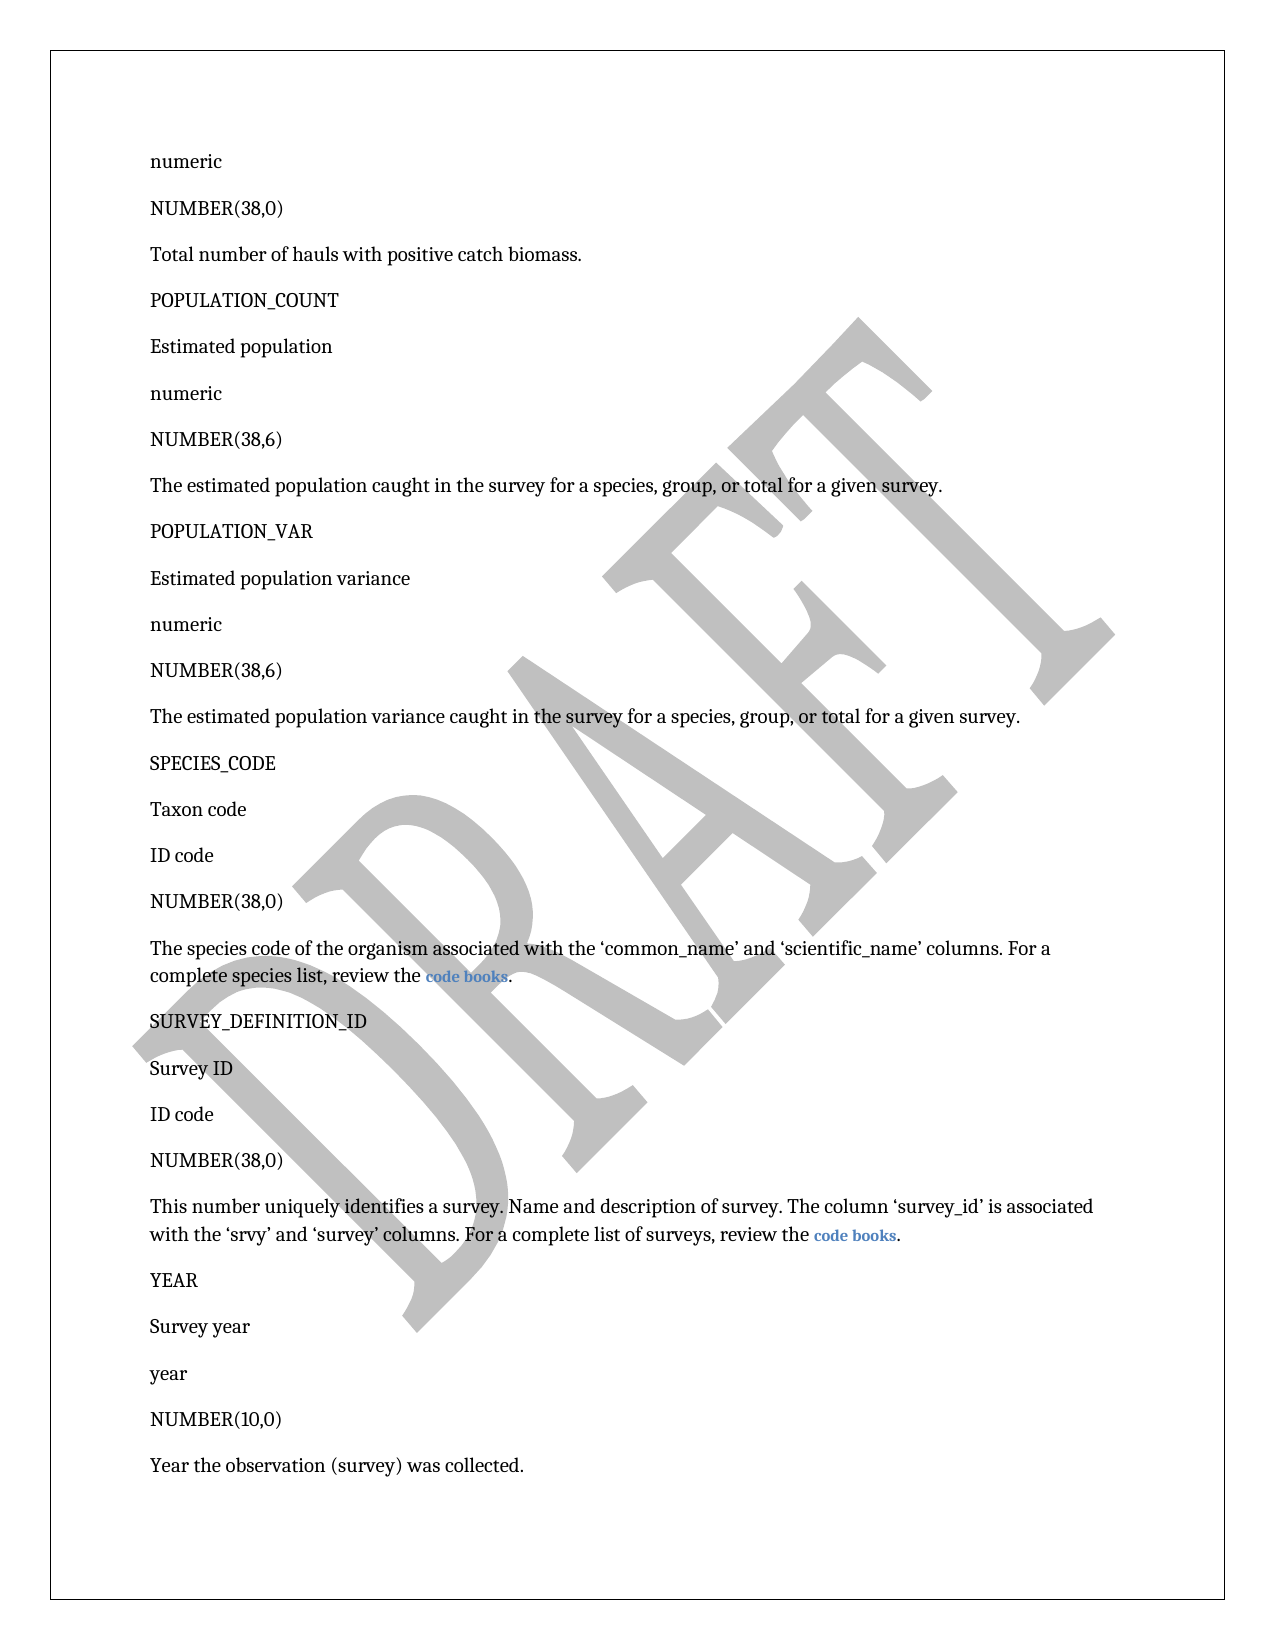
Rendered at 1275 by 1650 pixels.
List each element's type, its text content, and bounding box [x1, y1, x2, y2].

text ID code [150, 844, 1125, 868]
text Total number of hauls with positive catch biomass. [150, 242, 1125, 266]
text numeric [150, 381, 1125, 405]
text NUMBER(38,6) [150, 427, 1125, 451]
text YEAR [150, 1269, 1125, 1293]
text Estimated population [150, 335, 1125, 359]
text ID code [150, 1102, 1125, 1126]
text The estimated population variance caught in the survey for a species, group, or total for a given survey. [150, 705, 1125, 729]
text Survey ID [150, 1056, 1125, 1080]
text Estimated population variance [150, 566, 1125, 590]
text NUMBER(10,0) [150, 1407, 1125, 1431]
text NUMBER(38,0) [150, 890, 1125, 914]
text numeric [150, 612, 1125, 636]
text POPULATION_VAR [150, 520, 1125, 544]
text SPECIES_CODE [150, 751, 1125, 775]
text The estimated population caught in the survey for a species, group, or total for a given survey. [150, 474, 1125, 498]
text NUMBER(38,0) [150, 1149, 1125, 1173]
text Survey year [150, 1315, 1125, 1339]
text This number uniquely identifies a survey. Name and description of survey. The column ‘survey_id’ is associated with the ‘srvy’ and ‘survey’ columns. For a complete list of surveys, review the code books. [150, 1195, 1125, 1246]
text numeric [150, 150, 1125, 174]
text Year the observation (survey) was collected. [150, 1454, 1125, 1478]
text year [150, 1361, 1125, 1385]
text SURVEY_DEFINITION_ID [150, 1010, 1125, 1034]
text NUMBER(38,0) [150, 196, 1125, 220]
text NUMBER(38,6) [150, 659, 1125, 683]
text The species code of the organism associated with the ‘common_name’ and ‘scientific_name’ columns. For a complete species list, review the code books. [150, 936, 1125, 988]
text Taxon code [150, 797, 1125, 821]
text POPULATION_COUNT [150, 289, 1125, 313]
